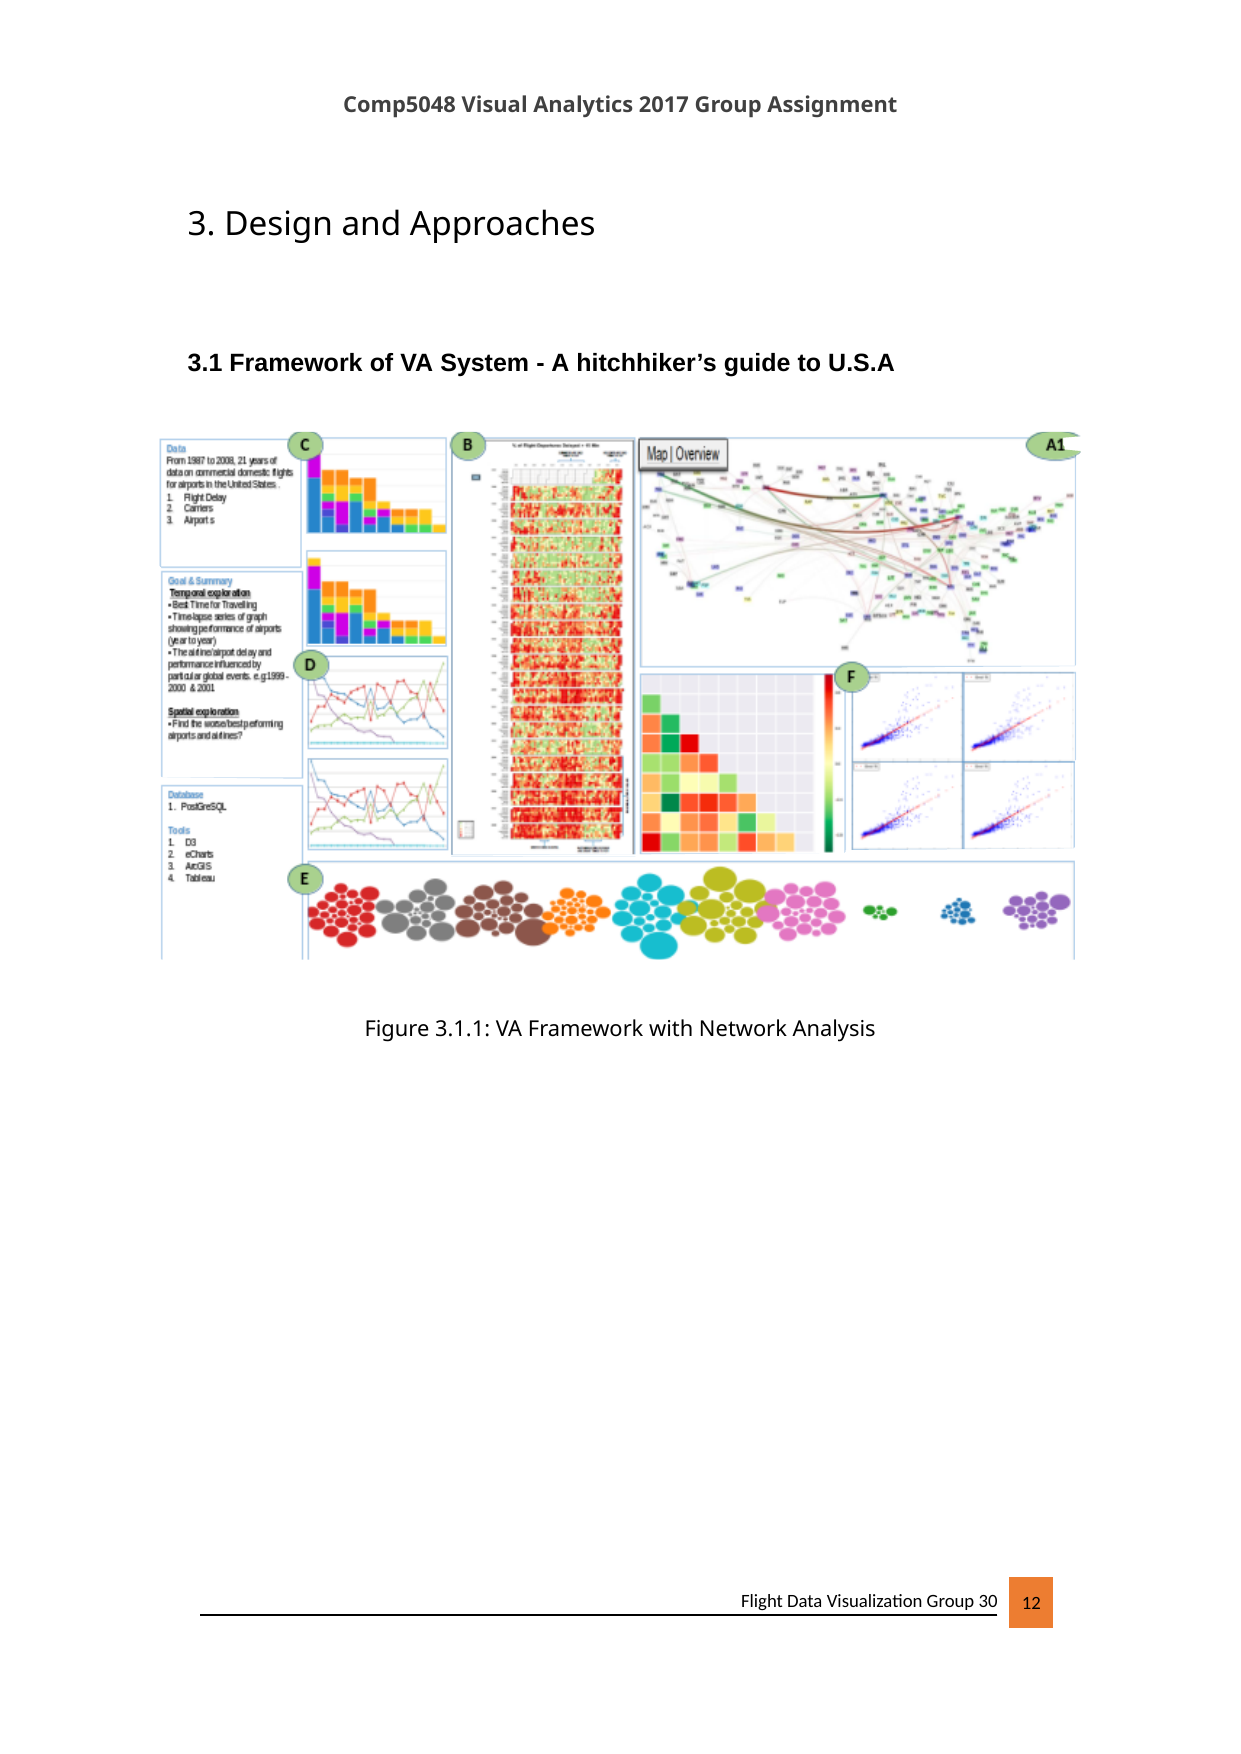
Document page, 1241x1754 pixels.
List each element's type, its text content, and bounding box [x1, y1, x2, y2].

subtitle 3.1 Framework of VA System - A hitchhiker’s guide to U.S.A [187, 346, 1053, 378]
text Figure 3.1.1: VA Framework with Network Analysis [187, 960, 1053, 1044]
subtitle 3. Design and Approaches [187, 190, 1053, 255]
